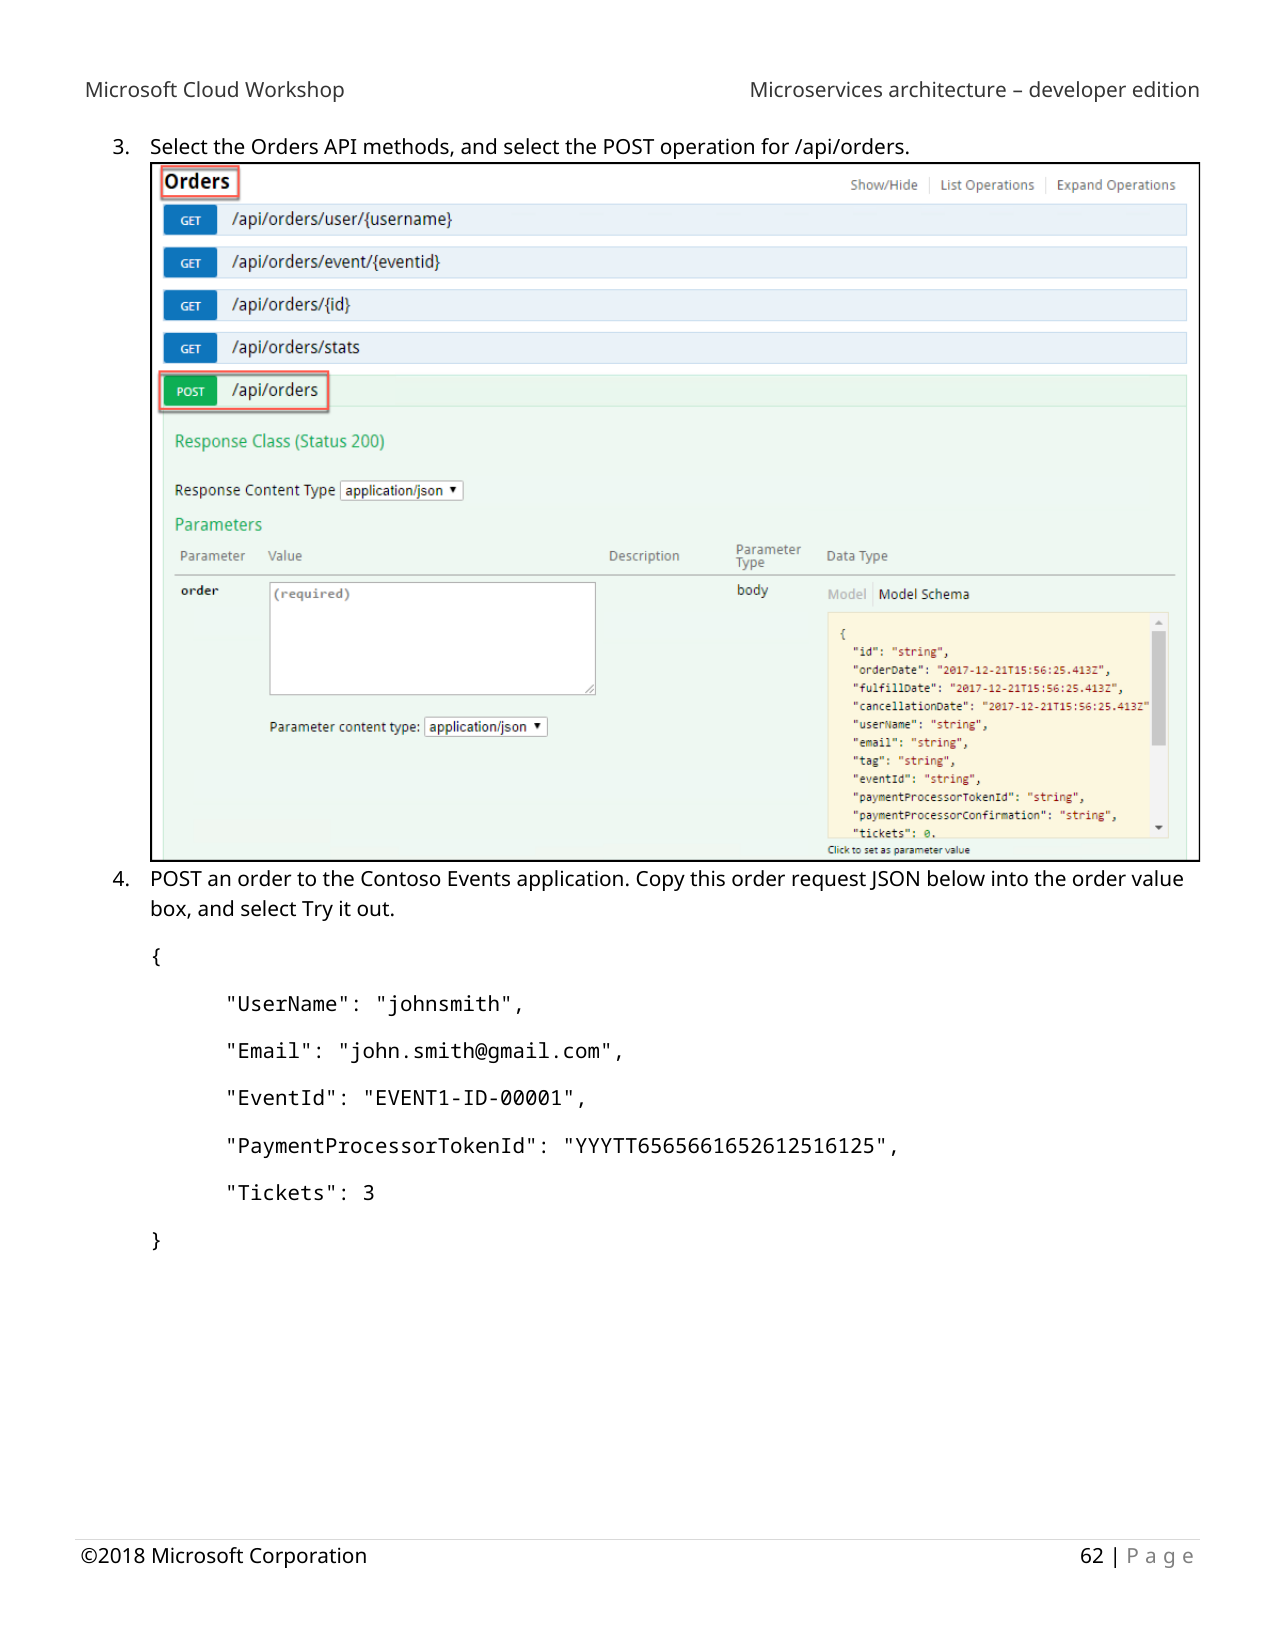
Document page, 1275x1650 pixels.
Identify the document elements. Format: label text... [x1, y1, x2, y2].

text "Email": "john.smith@gmail.com", [225, 1036, 1200, 1064]
text "EventId": "EVENT1-ID-00001", [225, 1083, 1200, 1112]
picture [150, 162, 1200, 862]
text "UserName": "johnsmith", [225, 989, 1200, 1017]
text } [150, 1225, 1200, 1254]
text "Tickets": 3 [225, 1178, 1200, 1206]
list POST an order to the Contoso Events application. Copy this order request JSON below into the order value box, and select Try it out. [112, 864, 1200, 923]
text "PaymentProcessorTokenId": "YYYTT6565661652612516125", [225, 1131, 1200, 1159]
text { [150, 942, 1200, 970]
